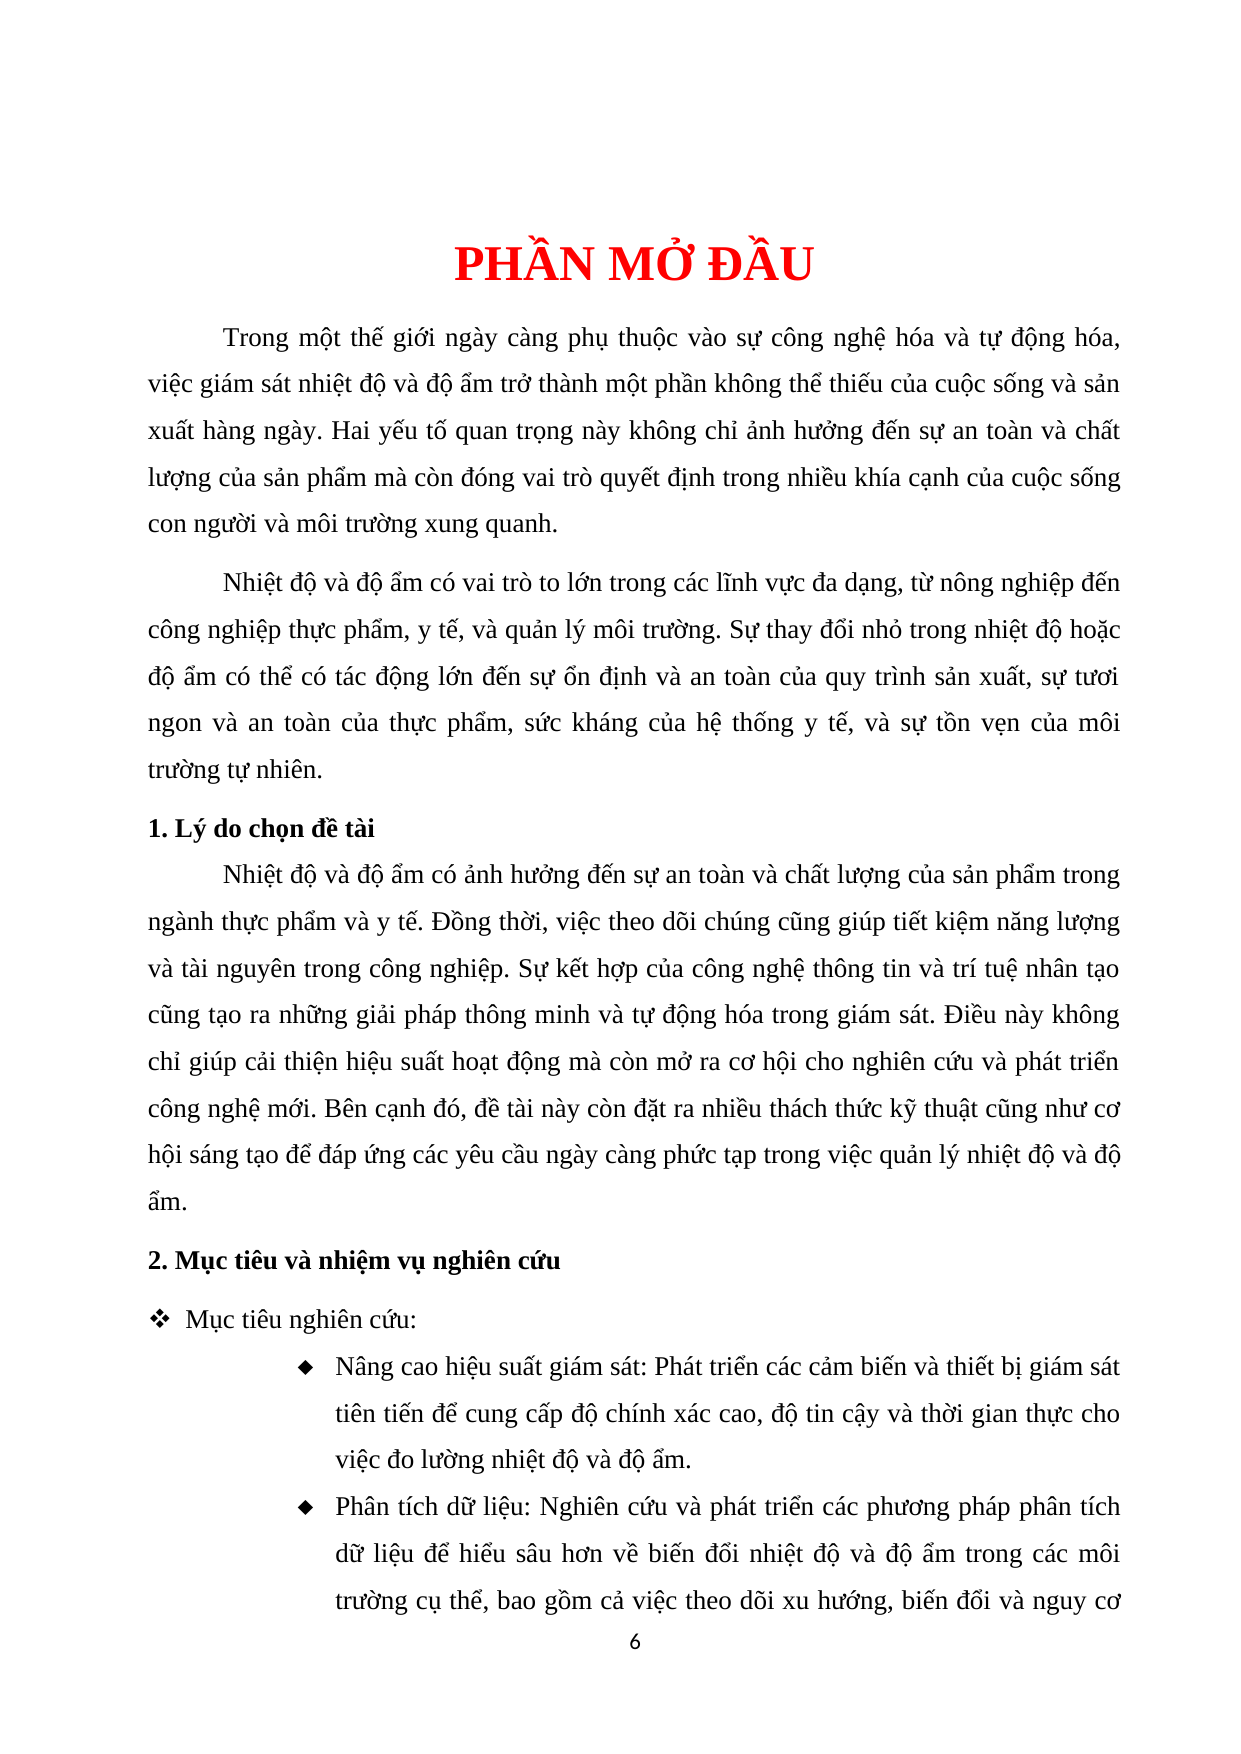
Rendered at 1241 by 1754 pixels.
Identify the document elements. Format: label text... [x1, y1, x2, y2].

text Nhiệt độ và độ ẩm có vai trò to lớn trong các lĩnh vực đa dạng, từ nông nghiệp đến công nghiệp thực phẩm, y tế, và quản lý môi trường. Sự thay đổi nhỏ trong nhiệt độ hoặc độ ẩm có thể có tác động lớn đến sự ổn định và an toàn của quy trình sản xuất, sự tươi ngon và an toàn của thực phẩm, sức kháng của hệ thống y tế, và sự tồn vẹn của môi trường tự nhiên. [148, 566, 1122, 784]
subtitle 1. Lý do chọn đề tài [148, 812, 1122, 843]
subtitle 2. Mục tiêu và nhiệm vụ nghiên cứu [148, 1244, 1122, 1275]
list Mục tiêu nghiên cứu: [148, 1303, 1122, 1334]
subtitle PHẦN MỞ ĐẦU [148, 234, 1122, 291]
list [298, 1490, 1122, 1615]
text Nhiệt độ và độ ẩm có ảnh hưởng đến sự an toàn và chất lượng của sản phẩm trong ngành thực phẩm và y tế. Đồng thời, việc theo dõi chúng cũng giúp tiết kiệm năng lượng và tài nguyên trong công nghiệp. Sự kết hợp của công nghệ thông tin và trí tuệ nhân tạo cũng tạo ra những giải pháp thông minh và tự động hóa trong giám sát. Điều này không chỉ giúp cải thiện hiệu suất hoạt động mà còn mở ra cơ hội cho nghiên cứu và phát triển công nghệ mới. Bên cạnh đó, đề tài này còn đặt ra nhiều thách thức kỹ thuật cũng như cơ hội sáng tạo để đáp ứng các yêu cầu ngày càng phức tạp trong việc quản lý nhiệt độ và độ ẩm. [148, 858, 1122, 1216]
text Trong một thế giới ngày càng phụ thuộc vào sự công nghệ hóa và tự động hóa, việc giám sát nhiệt độ và độ ẩm trở thành một phần không thể thiếu của cuộc sống và sản xuất hàng ngày. Hai yếu tố quan trọng này không chỉ ảnh hưởng đến sự an toàn và chất lượng của sản phẩm mà còn đóng vai trò quyết định trong nhiều khía cạnh của cuộc sống con người và môi trường xung quanh. [148, 321, 1122, 538]
list Nâng cao hiệu suất giám sát: Phát triển các cảm biến và thiết bị giám sát tiên tiến để cung cấp độ chính xác cao, độ tin cậy và thời gian thực cho việc đo lường nhiệt độ và độ ẩm. [298, 1350, 1122, 1475]
